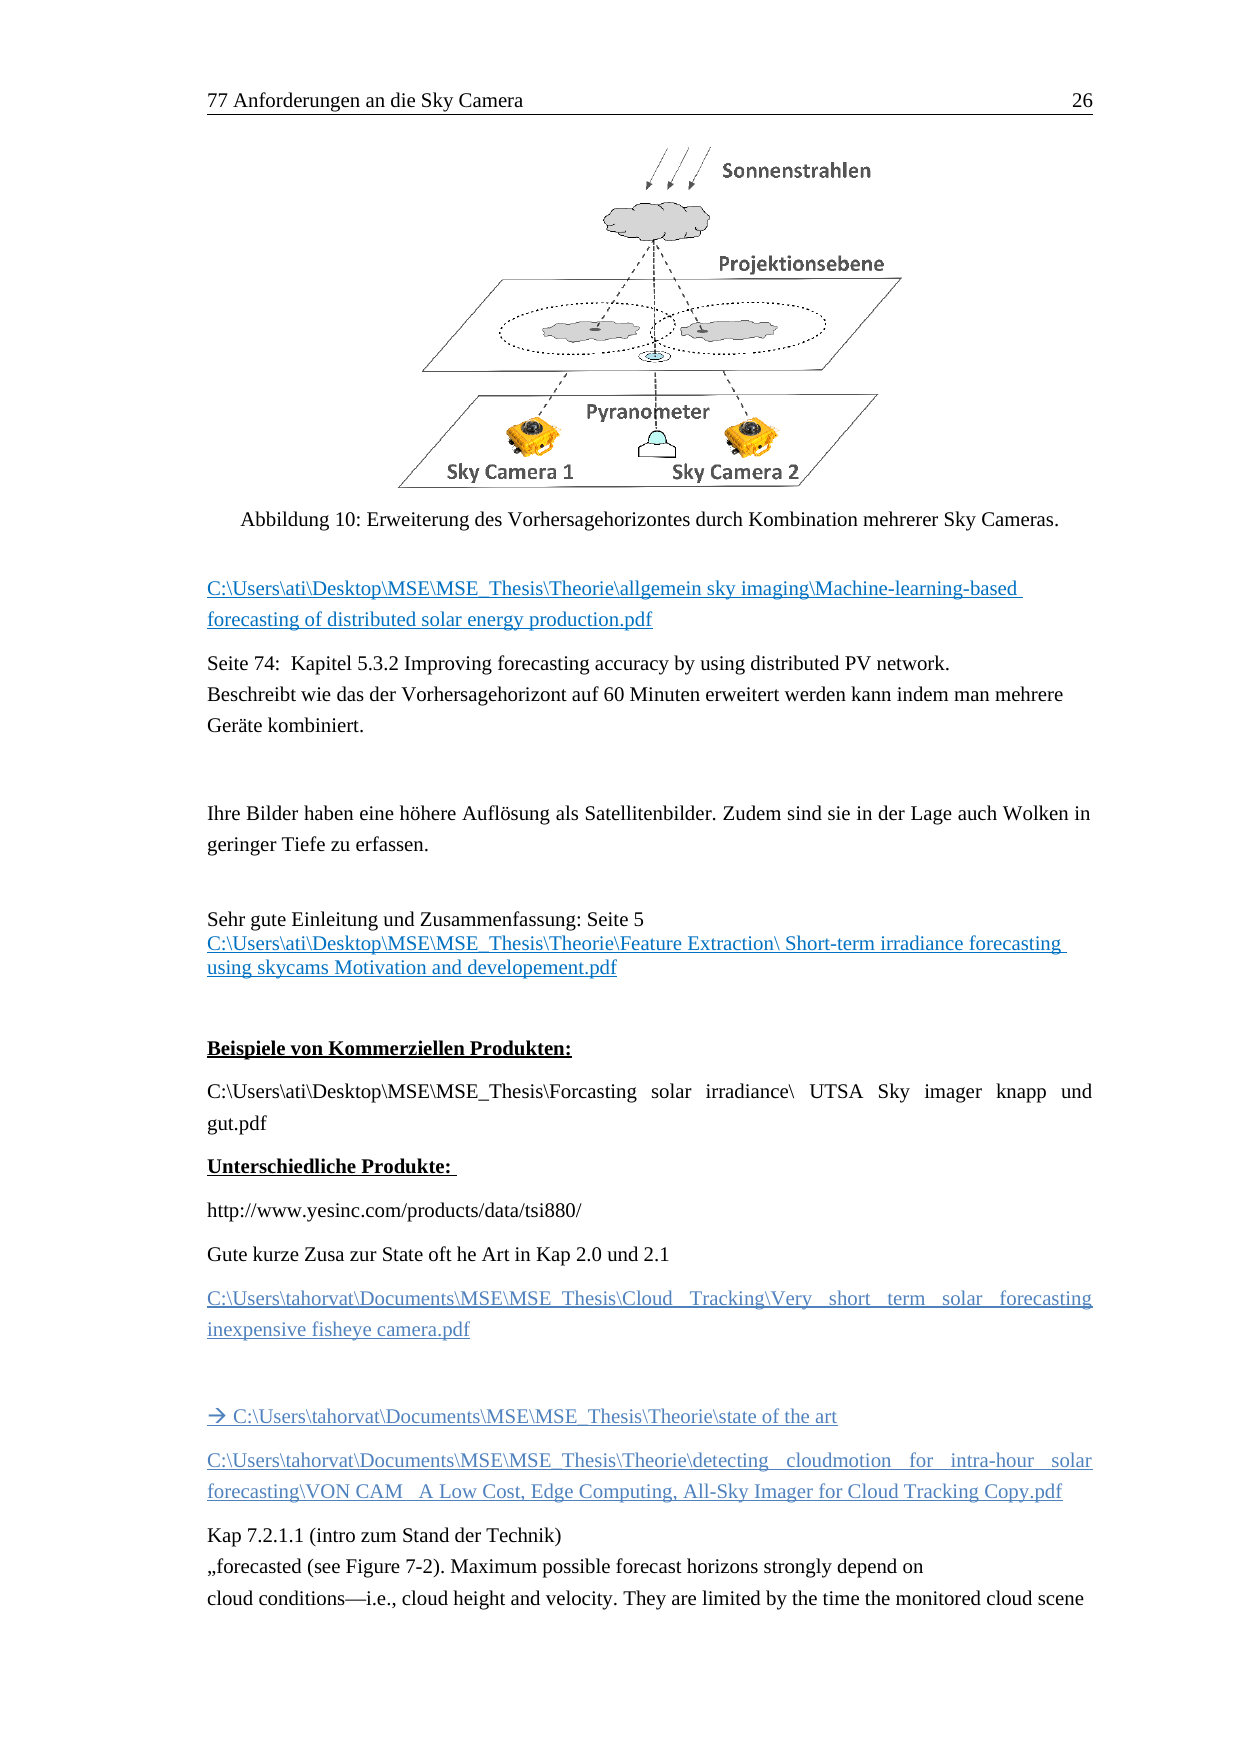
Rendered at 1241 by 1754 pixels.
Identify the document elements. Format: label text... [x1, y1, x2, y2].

text Kap 7.2.1.1 (intro zum Stand der Technik) [207, 1523, 1093, 1547]
text C:\Users\tahorvat\Documents\MSE\MSE_Thesis\Cloud Tracking\Very short term solar forecasting inexpensive fisheye camera.pdf [207, 1308, 1093, 1341]
text C:\Users\tahorvat\Documents\MSE\MSE_Thesis\Cloud Tracking\Very short term solar forecasting inexpensive fisheye camera.pdf [207, 1286, 1093, 1306]
picture [397, 147, 902, 488]
text Ihre Bilder haben eine höhere Auflösung als Satellitenbilder. Zudem sind sie in der Lage auch Wolken in geringer Tiefe zu erfassen. [207, 801, 1093, 856]
text C:\Users\ati\Desktop\MSE\MSE_Thesis\Forcasting solar irradiance\ UTSA Sky imager knapp und gut.pdf [207, 1079, 1093, 1134]
text Unterschiedliche Produkte: [207, 1154, 1093, 1178]
text C:\Users\tahorvat\Documents\MSE\MSE_Thesis\Theorie\detecting cloudmotion for intra-hour solar forecasting\VON CAM A Low Cost, Edge Computing, All-Sky Imager for Cloud Tracking Copy.pdf [207, 1448, 1093, 1469]
text cloud conditions—i.e., cloud height and velocity. They are limited by the time the monitored cloud scene [207, 1586, 1093, 1609]
text Seite 74: Kapitel 5.3.2 Improving forecasting accuracy by using distributed PV network. Beschreibt wie das der Vorhersagehorizont auf 60 Minuten erweitert werden kann indem man mehrere Geräte kombiniert. [207, 651, 1093, 737]
text C:\Users\tahorvat\Documents\MSE\MSE_Thesis\Theorie\state of the art [207, 1404, 1093, 1428]
text http://www.yesinc.com/products/data/tsi880/ [207, 1198, 1093, 1222]
text Sehr gute Einleitung und Zusammenfassung: Seite 5 C:\Users\ati\Desktop\MSE\MSE_Thesis\Theorie\Feature Extraction\ Short-term irradiance forecasting using skycams Motivation and developement.pdf [207, 907, 1093, 979]
text Gute kurze Zusa zur State oft he Art in Kap 2.0 und 2.1 [207, 1242, 1093, 1266]
text „forecasted (see Figure 7-2). Maximum possible forecast horizons strongly depend on [207, 1554, 1093, 1578]
text Abbildung 10: Erweiterung des Vorhersagehorizontes durch Kombination mehrerer Sky Cameras. [207, 507, 1093, 531]
text Beispiele von Kommerziellen Produkten: [207, 1036, 1093, 1059]
text C:\Users\ati\Desktop\MSE\MSE_Thesis\Theorie\allgemein sky imaging\Machine-learning-based forecasting of distributed solar energy production.pdf [207, 576, 1093, 631]
text C:\Users\tahorvat\Documents\MSE\MSE_Thesis\Theorie\detecting cloudmotion for intra-hour solar forecasting\VON CAM A Low Cost, Edge Computing, All-Sky Imager for Cloud Tracking Copy.pdf [207, 1470, 1093, 1503]
